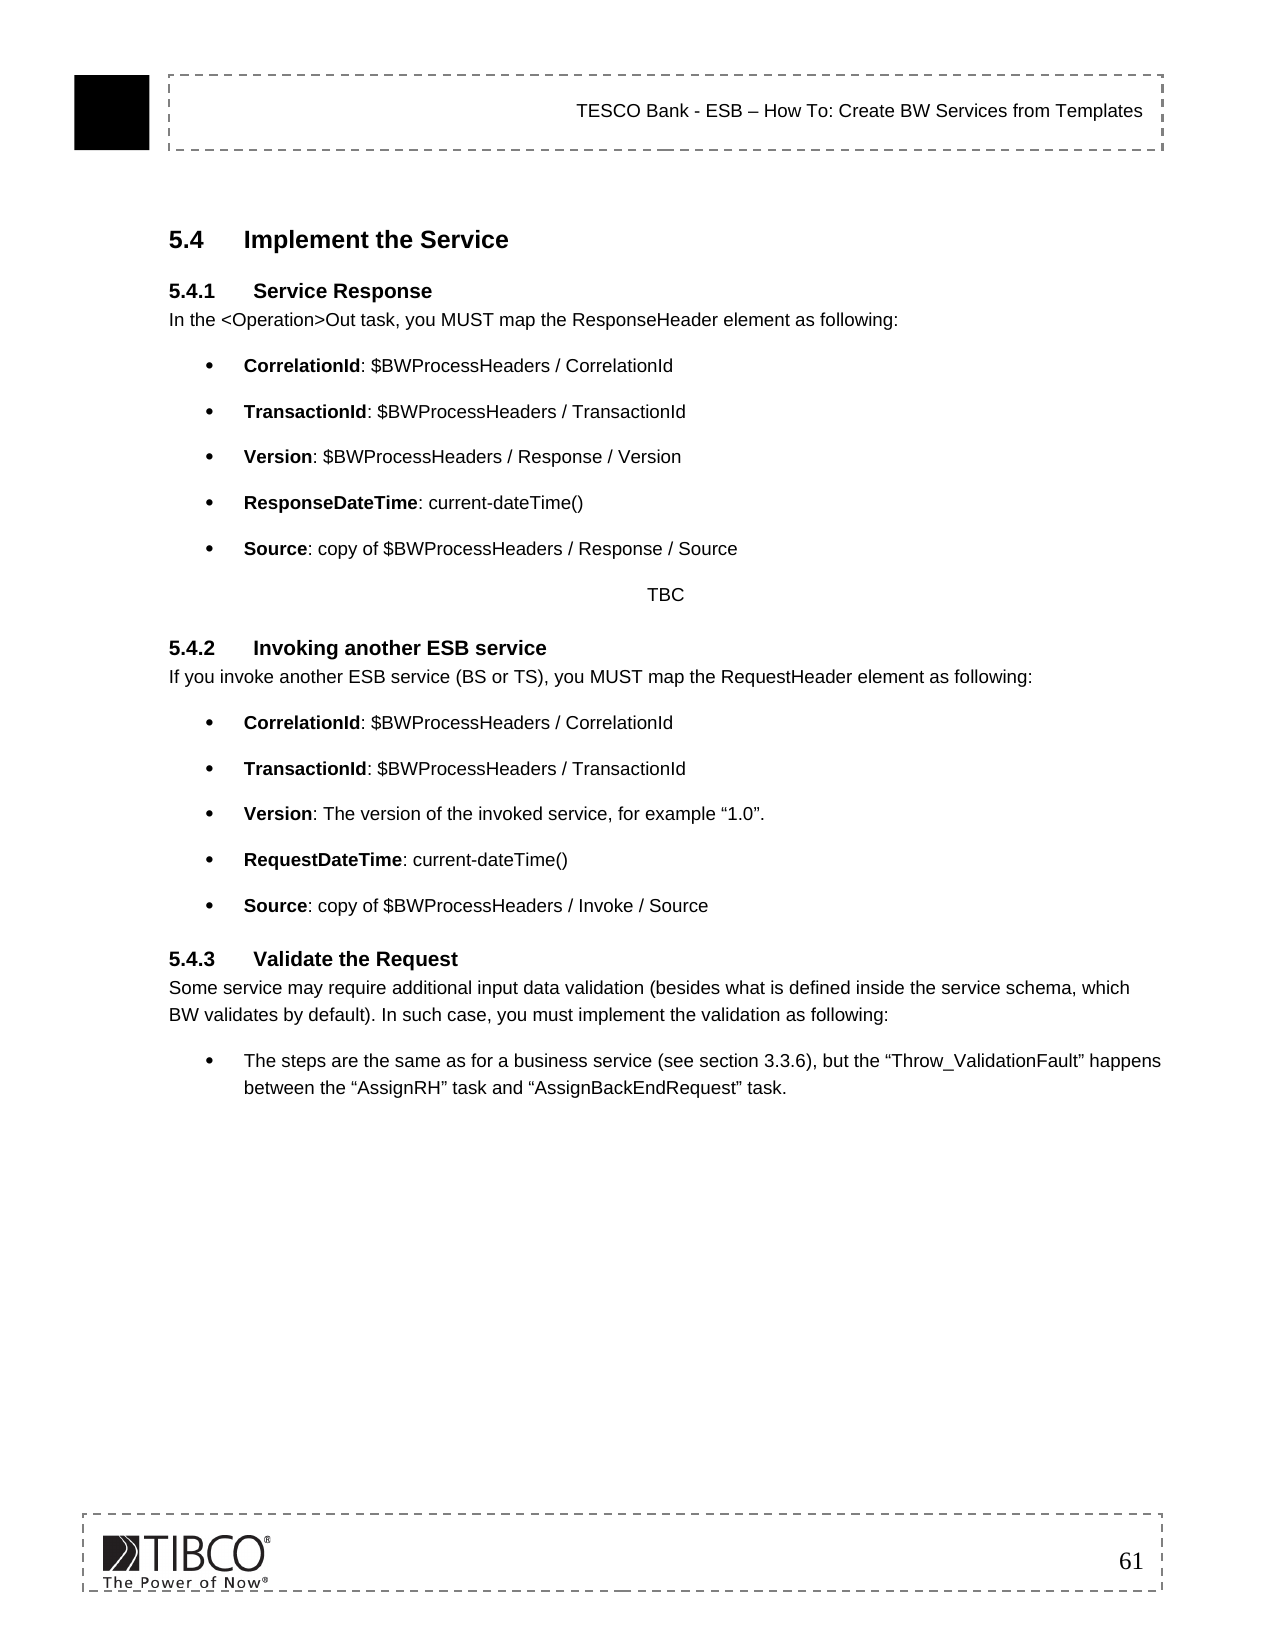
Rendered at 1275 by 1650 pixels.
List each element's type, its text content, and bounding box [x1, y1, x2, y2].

subtitle Invoking another ESB service [169, 636, 1162, 659]
text TBC [169, 584, 1162, 605]
text In the <Operation>Out task, you MUST map the ResponseHeader element as following: [169, 309, 1162, 331]
list TransactionId: $BWProcessHeaders / TransactionId [206, 400, 1162, 422]
list CorrelationId: $BWProcessHeaders / CorrelationId [206, 711, 1162, 733]
list The steps are the same as for a business service (see section 3.4.6), but the “Throw_ValidationFault” happens between the “AssignRH” task and “AssignBackEndRequest” task. [206, 1049, 1162, 1098]
list Version: The version of the invoked service, for example “1.0”. [206, 803, 1162, 825]
text Some service may require additional input data validation (besides what is defined inside the service schema, which BW validates by default). In such case, you must implement the validation as following: [169, 977, 1162, 1026]
text If you invoke another ESB service (BS or TS), you MUST map the RequestHeader element as following: [169, 666, 1162, 687]
subtitle Service Response [169, 279, 1162, 303]
list ResponseDateTime: current-dateTime() [206, 492, 1162, 514]
picture [103, 1535, 271, 1588]
list Version: $BWProcessHeaders / Response / Version [206, 446, 1162, 468]
list Source: copy of $BWProcessHeaders / Response / Source [206, 538, 1162, 559]
list Source: copy of $BWProcessHeaders / Invoke / Source [206, 895, 1162, 916]
list TransactionId: $BWProcessHeaders / TransactionId [206, 757, 1162, 779]
list RequestDateTime: current-dateTime() [206, 849, 1162, 871]
list CorrelationId: $BWProcessHeaders / CorrelationId [206, 354, 1162, 376]
subtitle Validate the Request [169, 947, 1162, 971]
subtitle Implement the Service [169, 225, 1162, 254]
